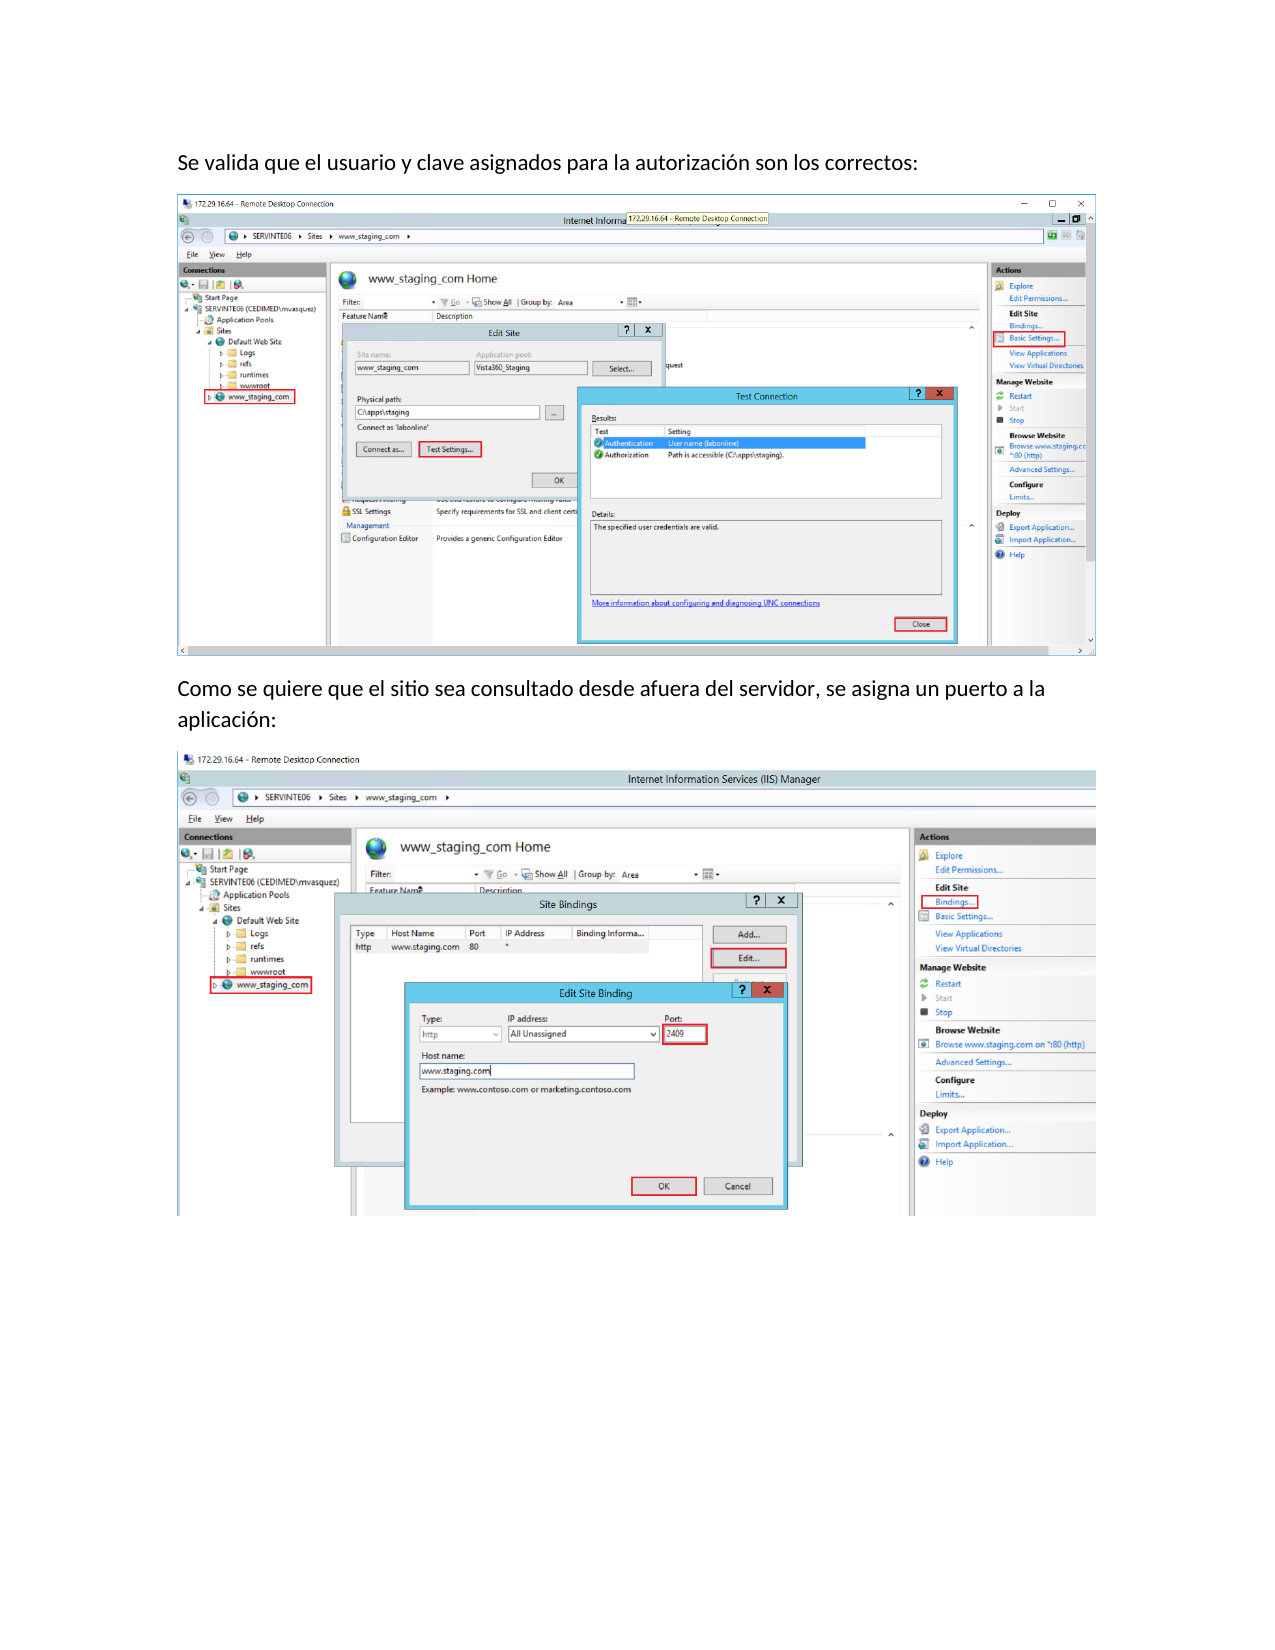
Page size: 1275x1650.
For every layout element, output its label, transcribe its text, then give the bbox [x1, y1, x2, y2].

picture [177, 194, 1096, 656]
text Se valida que el usuario y clave asignados para la autorización son los correctos: [177, 148, 1098, 176]
text Como se quiere que el sitio sea consultado desde afuera del servidor, se asigna un puerto a la aplicación: [177, 674, 1098, 733]
picture [177, 751, 1096, 1216]
